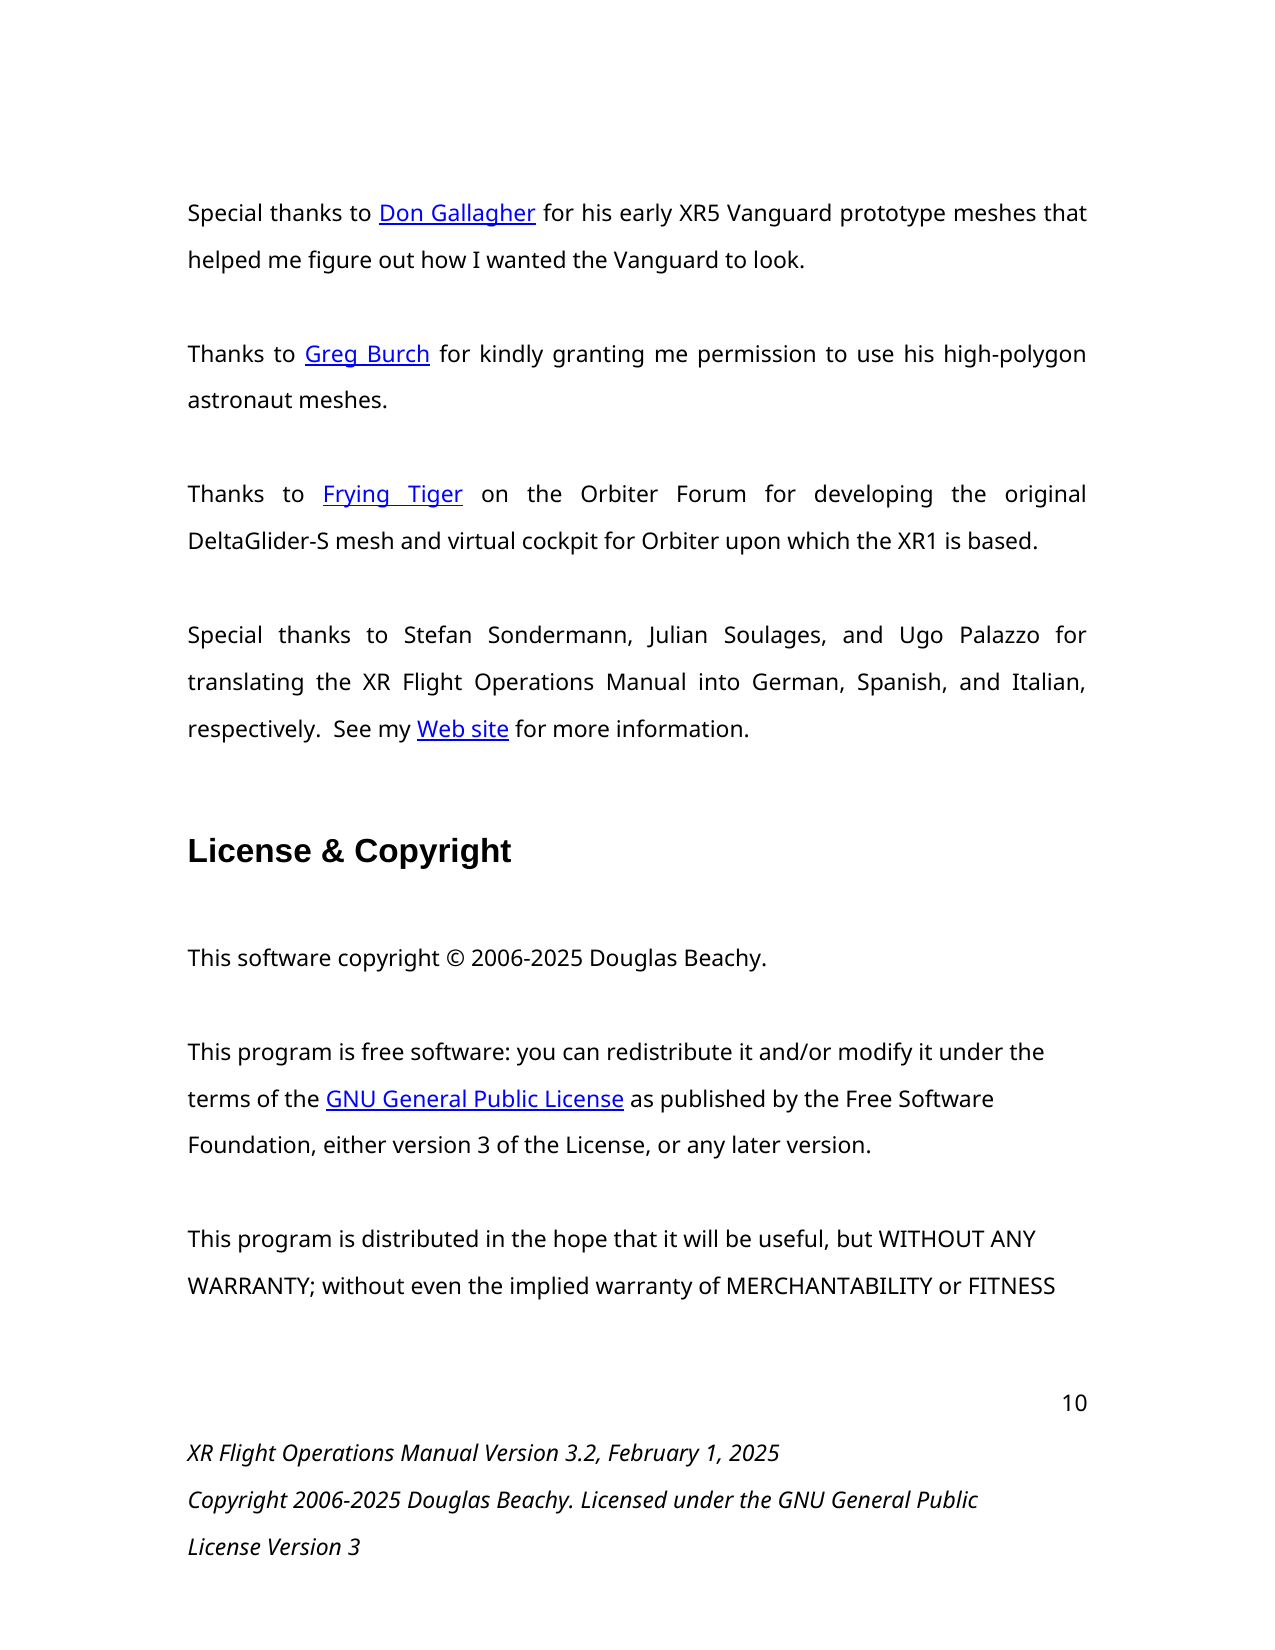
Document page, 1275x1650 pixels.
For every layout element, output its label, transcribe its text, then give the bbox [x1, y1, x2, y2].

text Thanks to Frying Tiger on the Orbiter Forum for developing the original DeltaGlider-S mesh and virtual cockpit for Orbiter upon which the XR1 is based. [187, 478, 1087, 556]
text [187, 1223, 1087, 1301]
text This program is free software: you can redistribute it and/or modify it under the terms of the GNU General Public License as published by the Free Software Foundation, either version 3 of the License, or any later version. [187, 1036, 1087, 1161]
subtitle License & Copyright [187, 831, 1087, 870]
text Thanks to Greg Burch for kindly granting me permission to use his high-polygon astronaut meshes. [187, 337, 1087, 416]
text Special thanks to Don Gallagher for his early XR5 Vanguard prototype meshes that helped me figure out how I wanted the Vanguard to look. [187, 197, 1087, 275]
text Special thanks to Stefan Sondermann, Julian Soulages, and Ugo Palazzo for translating the XR Flight Operations Manual into German, Spanish, and Italian, respectively. See my Web site for more information. [187, 619, 1087, 744]
text This software copyright © 2006-2025 Douglas Beachy. [187, 942, 1087, 973]
